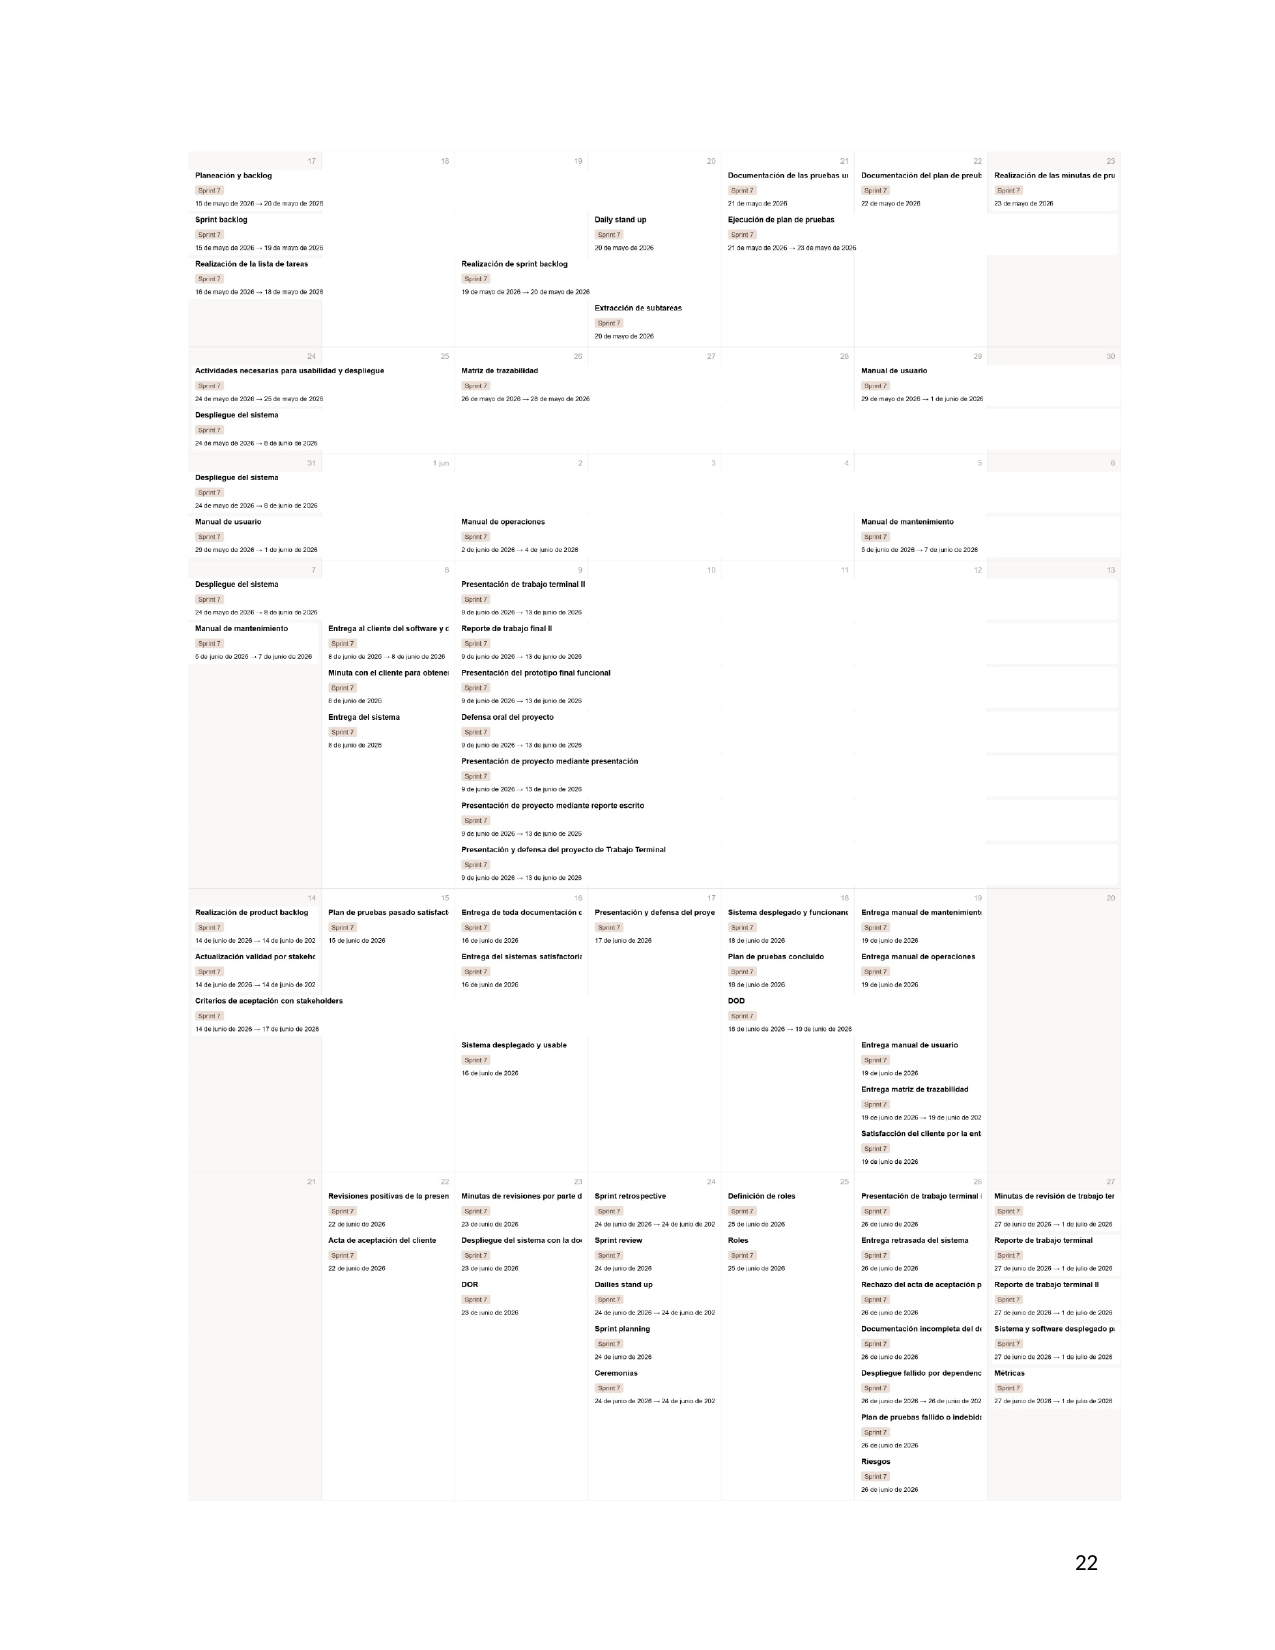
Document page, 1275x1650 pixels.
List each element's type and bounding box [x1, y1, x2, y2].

picture [177, 147, 1128, 1503]
